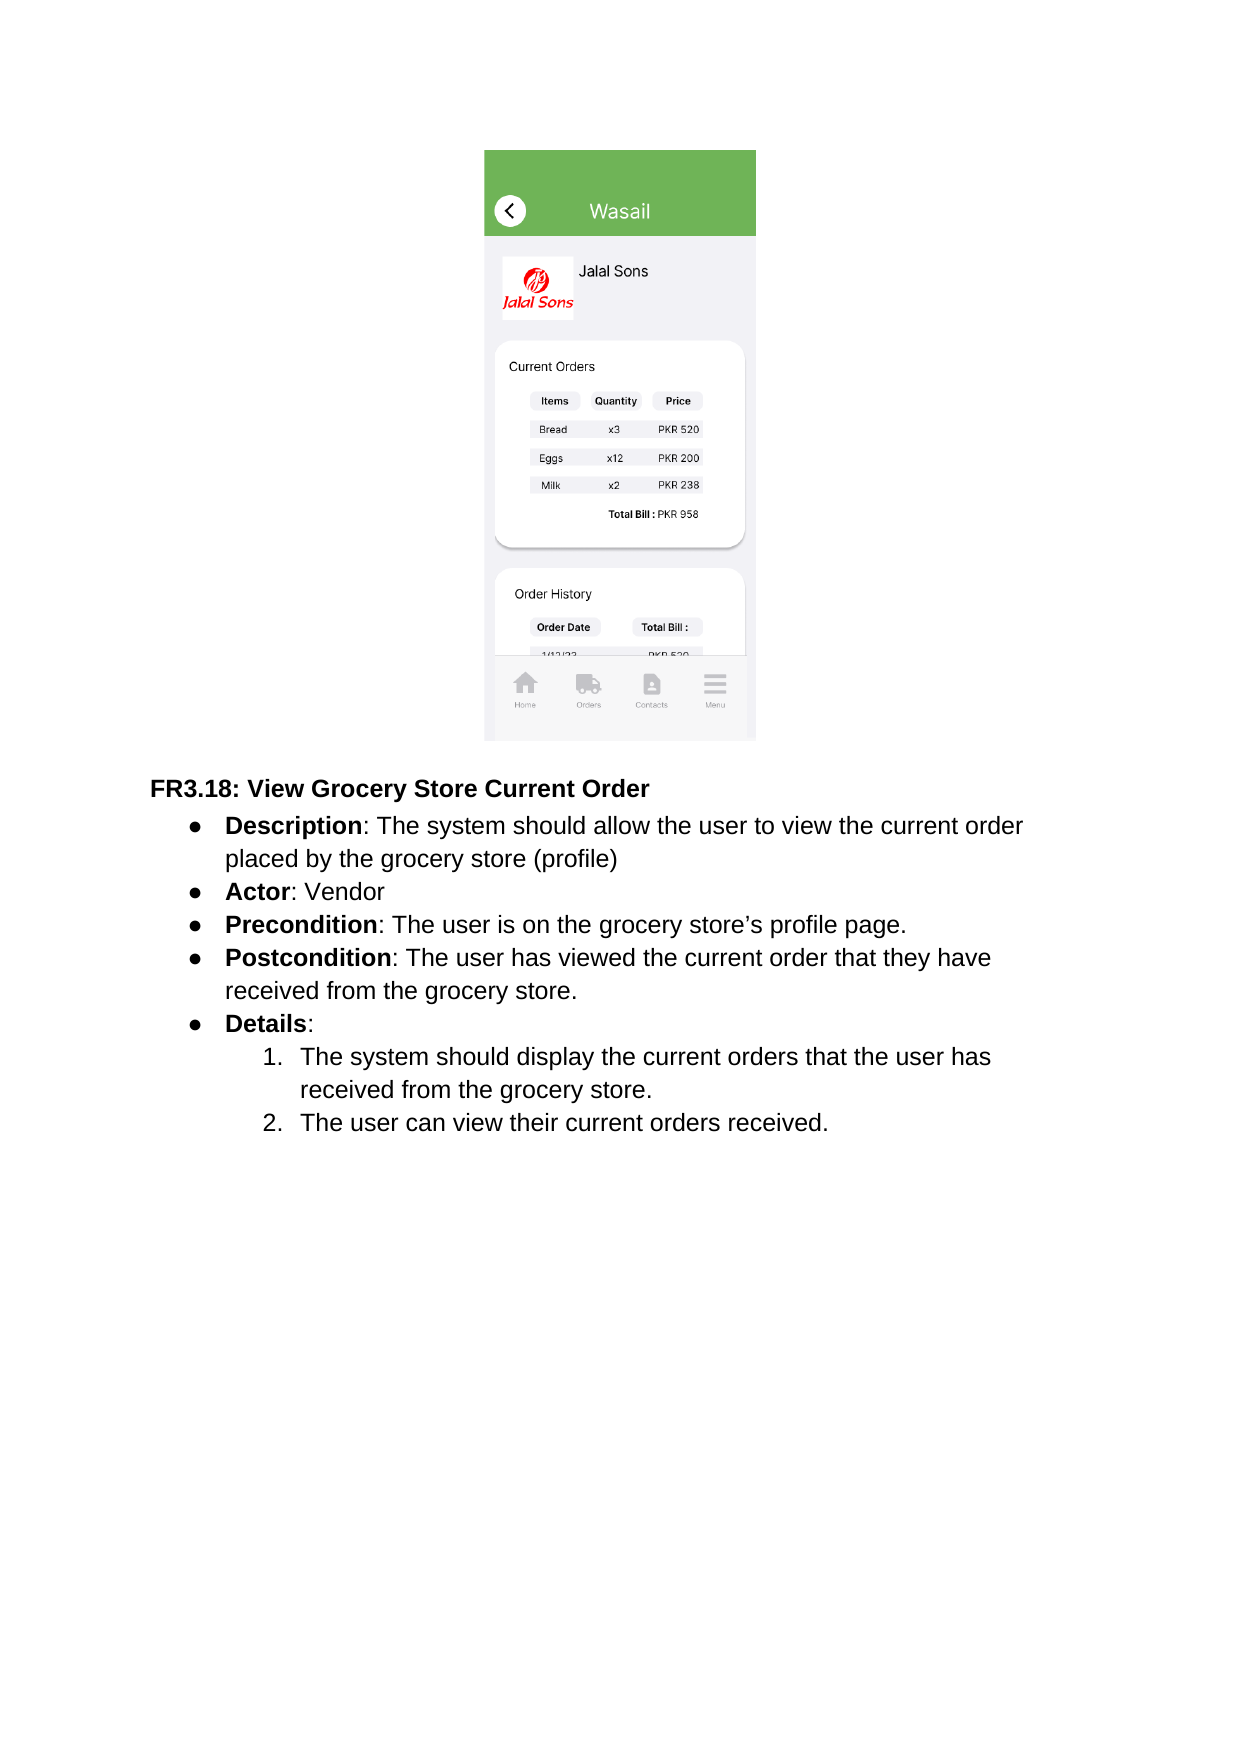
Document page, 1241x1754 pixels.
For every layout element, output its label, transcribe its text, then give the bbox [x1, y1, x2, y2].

list Description: The system should allow the user to view the current order placed by the grocery store (profile) [187, 811, 1090, 873]
list Actor: Vendor [187, 877, 1090, 906]
list Precondition: The user is on the grocery store’s profile page. [187, 910, 1090, 939]
list Details: [187, 1009, 1090, 1038]
list The system should display the current orders that the user has received from the grocery store. [262, 1042, 1090, 1104]
subtitle FR3.18: View Grocery Store Current Order [150, 774, 1090, 803]
list Postcondition: The user has viewed the current order that they have received from the grocery store. [187, 943, 1090, 1005]
list The user can view their current orders received. [262, 1108, 1090, 1137]
picture [484, 150, 756, 741]
